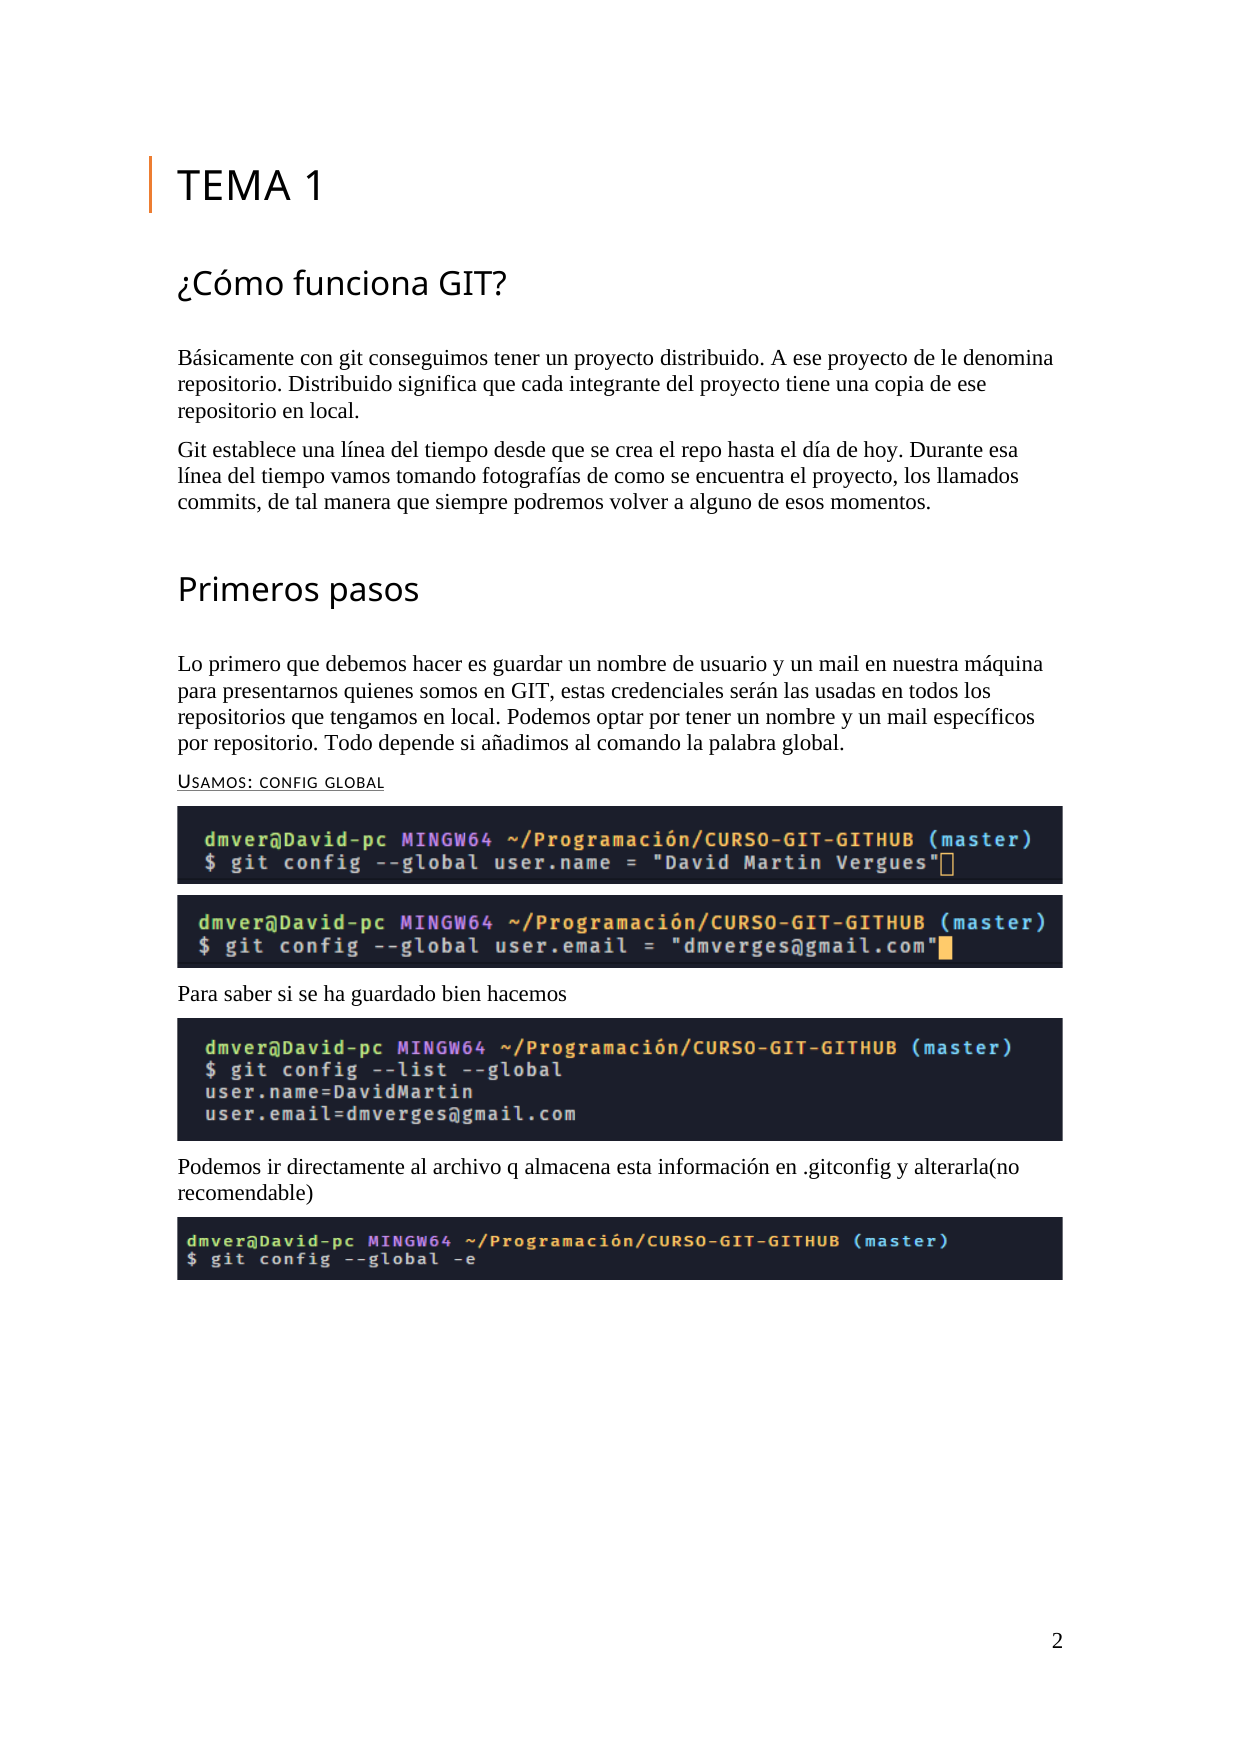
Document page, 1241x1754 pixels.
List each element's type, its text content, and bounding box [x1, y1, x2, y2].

picture [177, 1217, 1063, 1280]
subtitle Tema 1 [152, 156, 1063, 213]
text Lo primero que debemos hacer es guardar un nombre de usuario y un mail en nuestra máquina para presentarnos quienes somos en GIT, estas credenciales serán las usadas en todos los repositorios que tengamos en local. Podemos optar por tener un nombre y un mail específicos por repositorio. Todo depende si añadimos al comando la palabra global. [177, 650, 1063, 756]
picture [177, 1018, 1063, 1141]
subtitle Primeros pasos [177, 566, 1063, 612]
text Para saber si se ha guardado bien hacemos [177, 980, 1063, 1006]
picture [177, 806, 1063, 884]
subtitle ¿Cómo funciona GIT? [177, 260, 1063, 305]
text Usamos: config global [177, 768, 1063, 794]
text Git establece una línea del tiempo desde que se crea el repo hasta el día de hoy. Durante esa línea del tiempo vamos tomando fotografías de como se encuentra el proyecto, los llamados commits, de tal manera que siempre podremos volver a alguno de esos momentos. [177, 436, 1063, 515]
text Básicamente con git conseguimos tener un proyecto distribuido. A ese proyecto de le denomina repositorio. Distribuido significa que cada integrante del proyecto tiene una copia de ese repositorio en local. [177, 344, 1063, 423]
picture [177, 895, 1063, 968]
text Podemos ir directamente al archivo q almacena esta información en .gitconfig y alterarla(no recomendable) [177, 1153, 1063, 1205]
